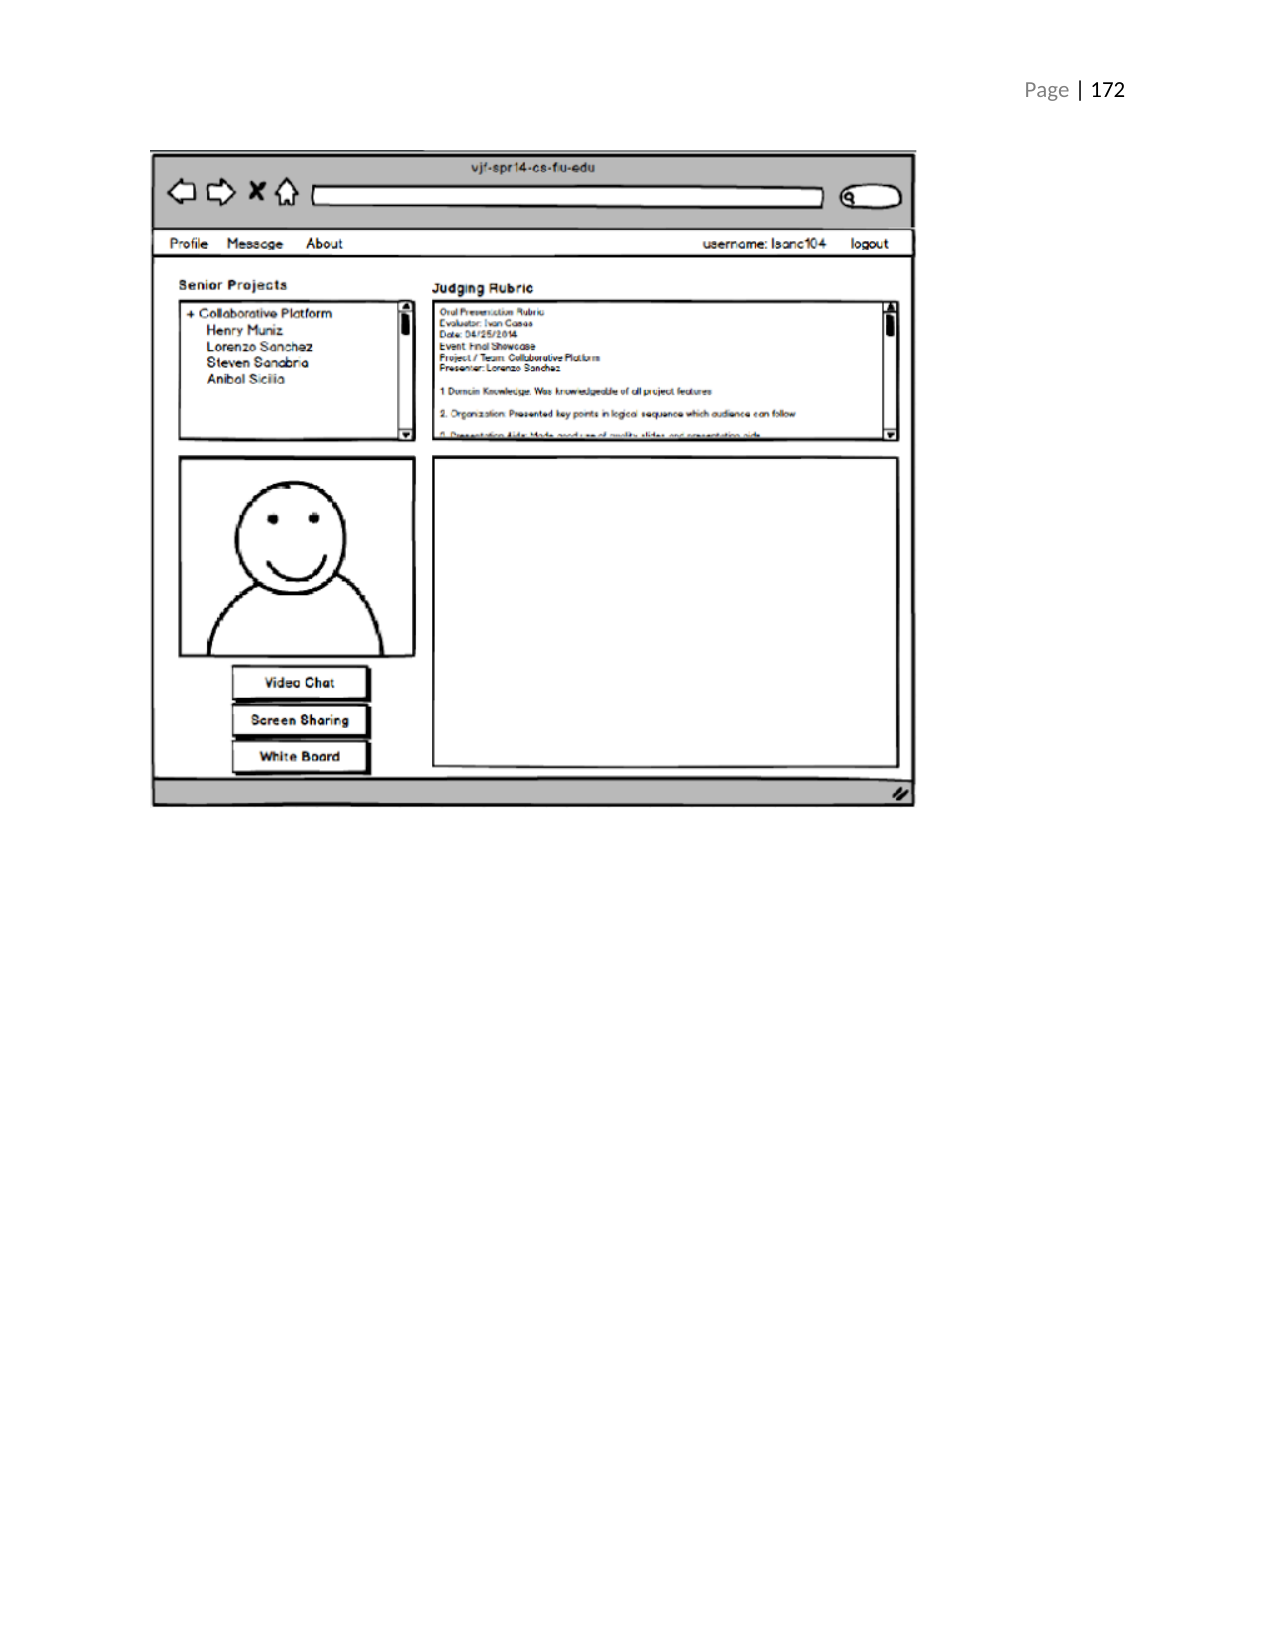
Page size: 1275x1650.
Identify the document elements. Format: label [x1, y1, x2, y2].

picture [150, 150, 917, 808]
